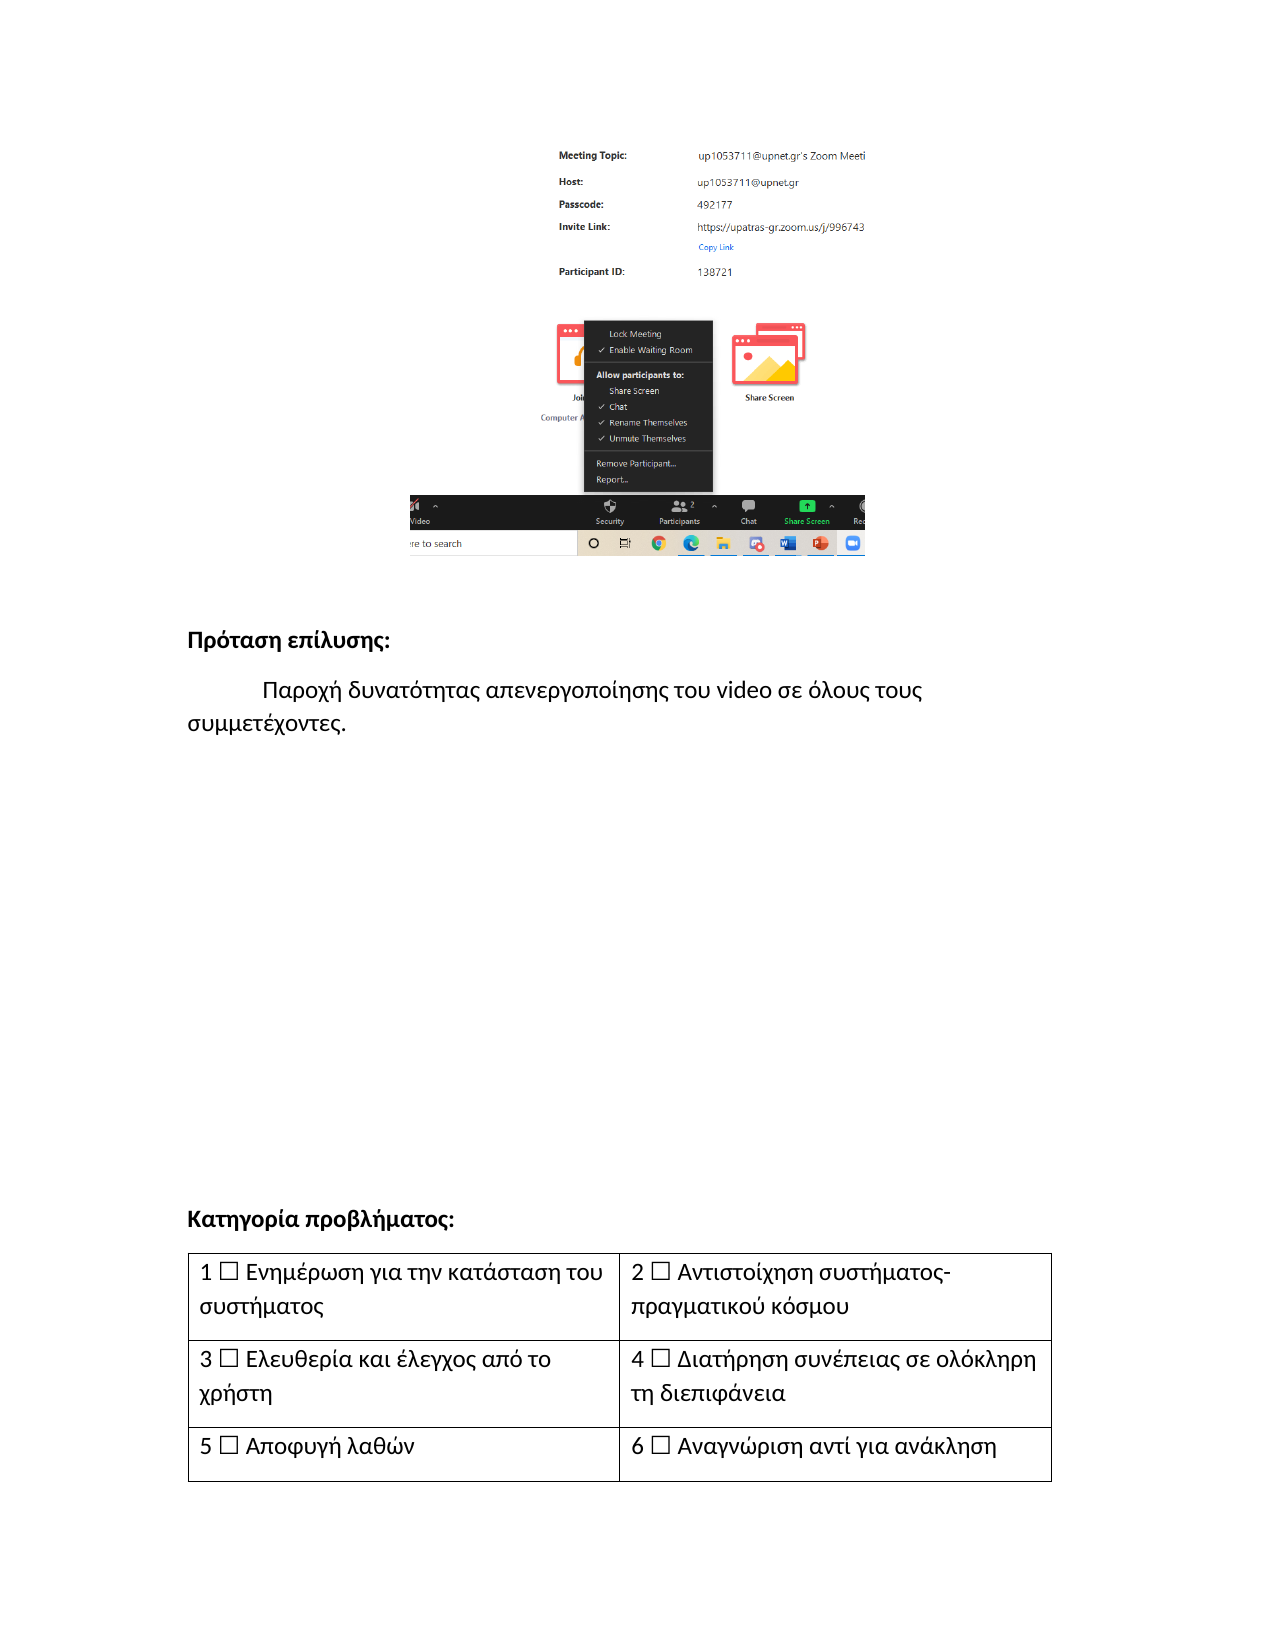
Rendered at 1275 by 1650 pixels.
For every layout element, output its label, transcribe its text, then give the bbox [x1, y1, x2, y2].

table_header 1 ☐ Ενημέρωση για την κατάσταση του συστήματος [189, 1254, 619, 1339]
table_cell 6 Αναγνώριση αντί για ανάκληση [620, 1428, 1051, 1481]
table_cell 5 Αποφυγή λαθών [189, 1428, 619, 1481]
picture [410, 150, 865, 556]
table_cell 4 Διατήρηση συνέπειας σε ολόκληρη τη διεπιφάνεια [620, 1341, 1051, 1427]
text Κατηγορία προβλήματος: [187, 1203, 1087, 1233]
text Πρόταση επίλυσης: [187, 625, 1087, 655]
table_cell 3 ☐ Ελευθερία και έλεγχος από το χρήστη [189, 1341, 619, 1427]
text Παροχή δυνατότητας απενεργοποίησης του video σε όλους τους συμμετέχοντες. [187, 674, 1087, 738]
table_header 2 ☐ Αντιστοίχηση συστήματος-πραγματικού κόσμου [620, 1254, 1051, 1339]
